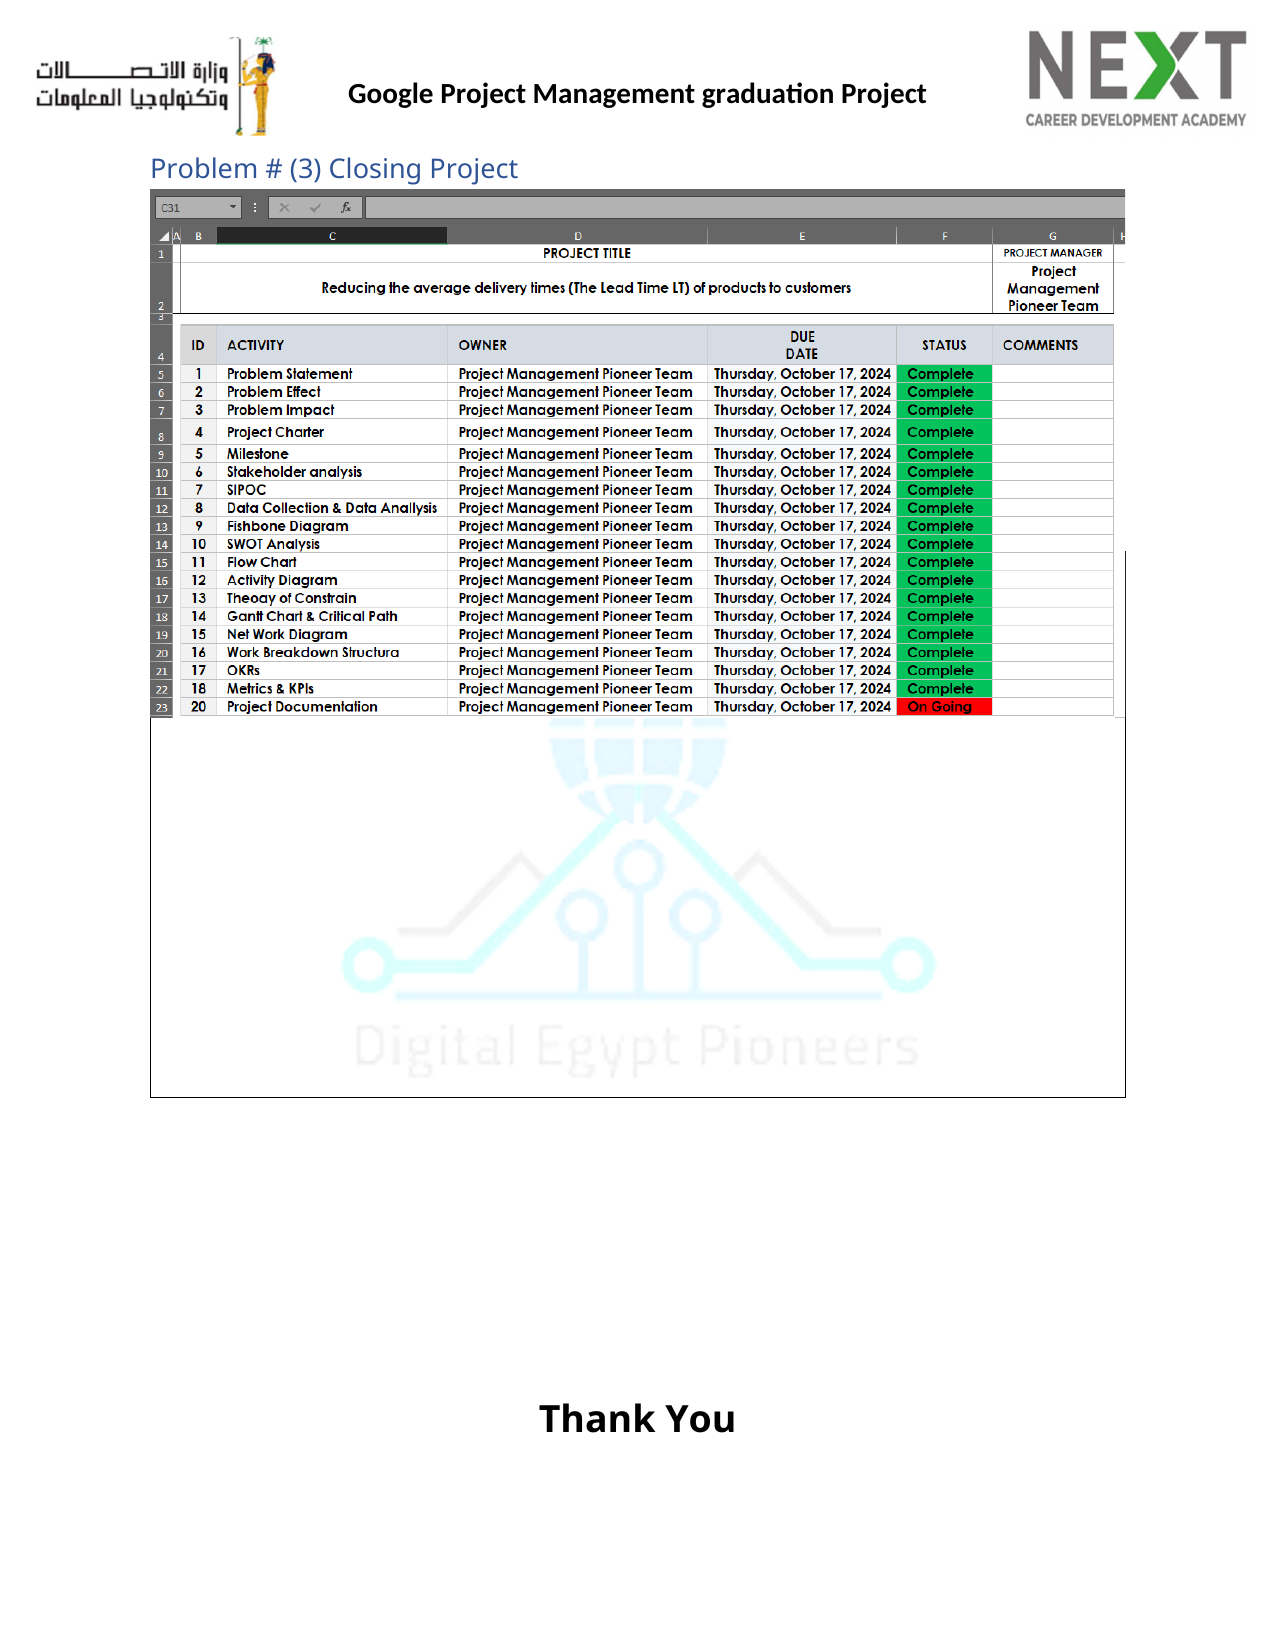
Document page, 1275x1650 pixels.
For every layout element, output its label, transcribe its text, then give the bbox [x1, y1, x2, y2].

picture [32, 37, 291, 139]
text Thank You [150, 1392, 1125, 1443]
subtitle Problem # (3) Closing Project [150, 150, 1125, 187]
picture [1021, 25, 1252, 139]
picture [150, 189, 1125, 718]
